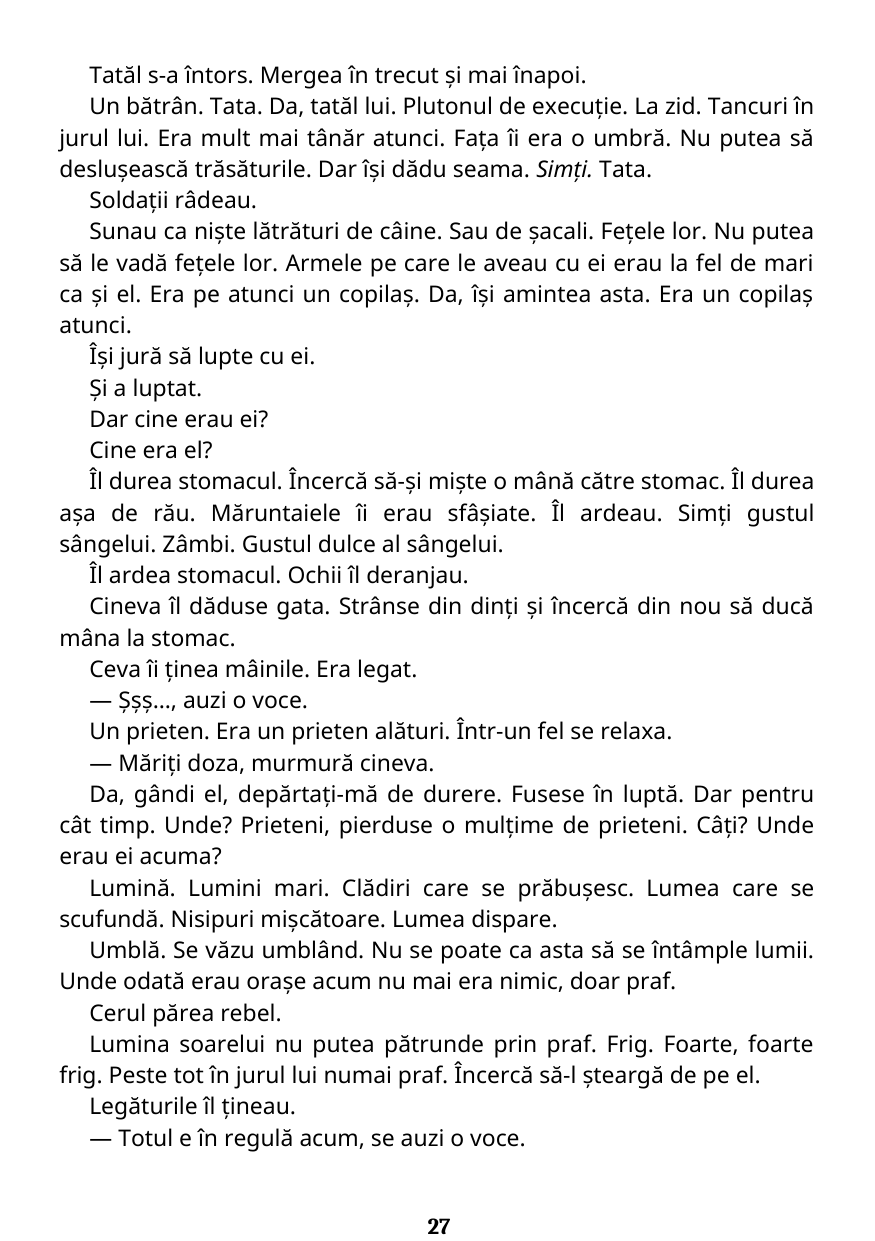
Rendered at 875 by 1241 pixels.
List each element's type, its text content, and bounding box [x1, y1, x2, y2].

text Un prieten. Era un prieten alături. Într-un fel se relaxa. [59, 715, 815, 747]
text Cerul părea rebel. [59, 997, 815, 1028]
text — Totul e în regulă acum, se auzi o voce. [59, 1122, 815, 1153]
text Ceva îi ţinea mâinile. Era legat. [59, 653, 815, 684]
text Şi a luptat. [59, 372, 815, 403]
text Îl ardea stomacul. Ochii îl deranjau. [59, 559, 815, 590]
text Soldaţii râdeau. [59, 184, 815, 215]
text Lumina soarelui nu putea pătrunde prin praf. Frig. Foarte, foarte frig. Peste tot în jurul lui numai praf. Încercă să-l şteargă de pe el. [59, 1028, 815, 1090]
text Sunau ca nişte lătrături de câine. Sau de şacali. Feţele lor. Nu putea să le vadă feţele lor. Armele pe care le aveau cu ei erau la fel de mari ca şi el. Era pe atunci un copilaş. Da, îşi amintea asta. Era un copilaş atunci. [59, 215, 815, 340]
text Tatăl s-a întors. Mergea în trecut şi mai înapoi. [59, 59, 815, 90]
text Umblă. Se văzu umblând. Nu se poate ca asta să se întâmple lumii. Unde odată erau oraşe acum nu mai era nimic, doar praf. [59, 934, 815, 997]
text Lumină. Lumini mari. Clădiri care se prăbuşesc. Lumea care se scufundă. Nisipuri mişcătoare. Lumea dispare. [59, 872, 815, 934]
text Cine era el? [59, 434, 815, 465]
text — Măriţi doza, murmură cineva. [59, 747, 815, 778]
text Da, gândi el, depărtaţi-mă de durere. Fusese în luptă. Dar pentru cât timp. Unde? Prieteni, pierduse o mulţime de prieteni. Câţi? Unde erau ei acuma? [59, 778, 815, 872]
text Dar cine erau ei? [59, 403, 815, 434]
text Cineva îl dăduse gata. Strânse din dinţi şi încercă din nou să ducă mâna la stomac. [59, 590, 815, 653]
text Un bătrân. Tata. Da, tatăl lui. Plutonul de execuţie. La zid. Tancuri în jurul lui. Era mult mai tânăr atunci. Faţa îi era o umbră. Nu putea să desluşească trăsăturile. Dar îşi dădu seama. Simţi. Tata. [59, 90, 815, 184]
text Legăturile îl ţineau. [59, 1090, 815, 1122]
text Îl durea stomacul. Încercă să-şi mişte o mână către stomac. Îl durea aşa de rău. Măruntaiele îi erau sfâşiate. Îl ardeau. Simţi gustul sângelui. Zâmbi. Gustul dulce al sângelui. [59, 465, 815, 559]
text Îşi jură să lupte cu ei. [59, 340, 815, 372]
text — Şşş…, auzi o voce. [59, 684, 815, 715]
